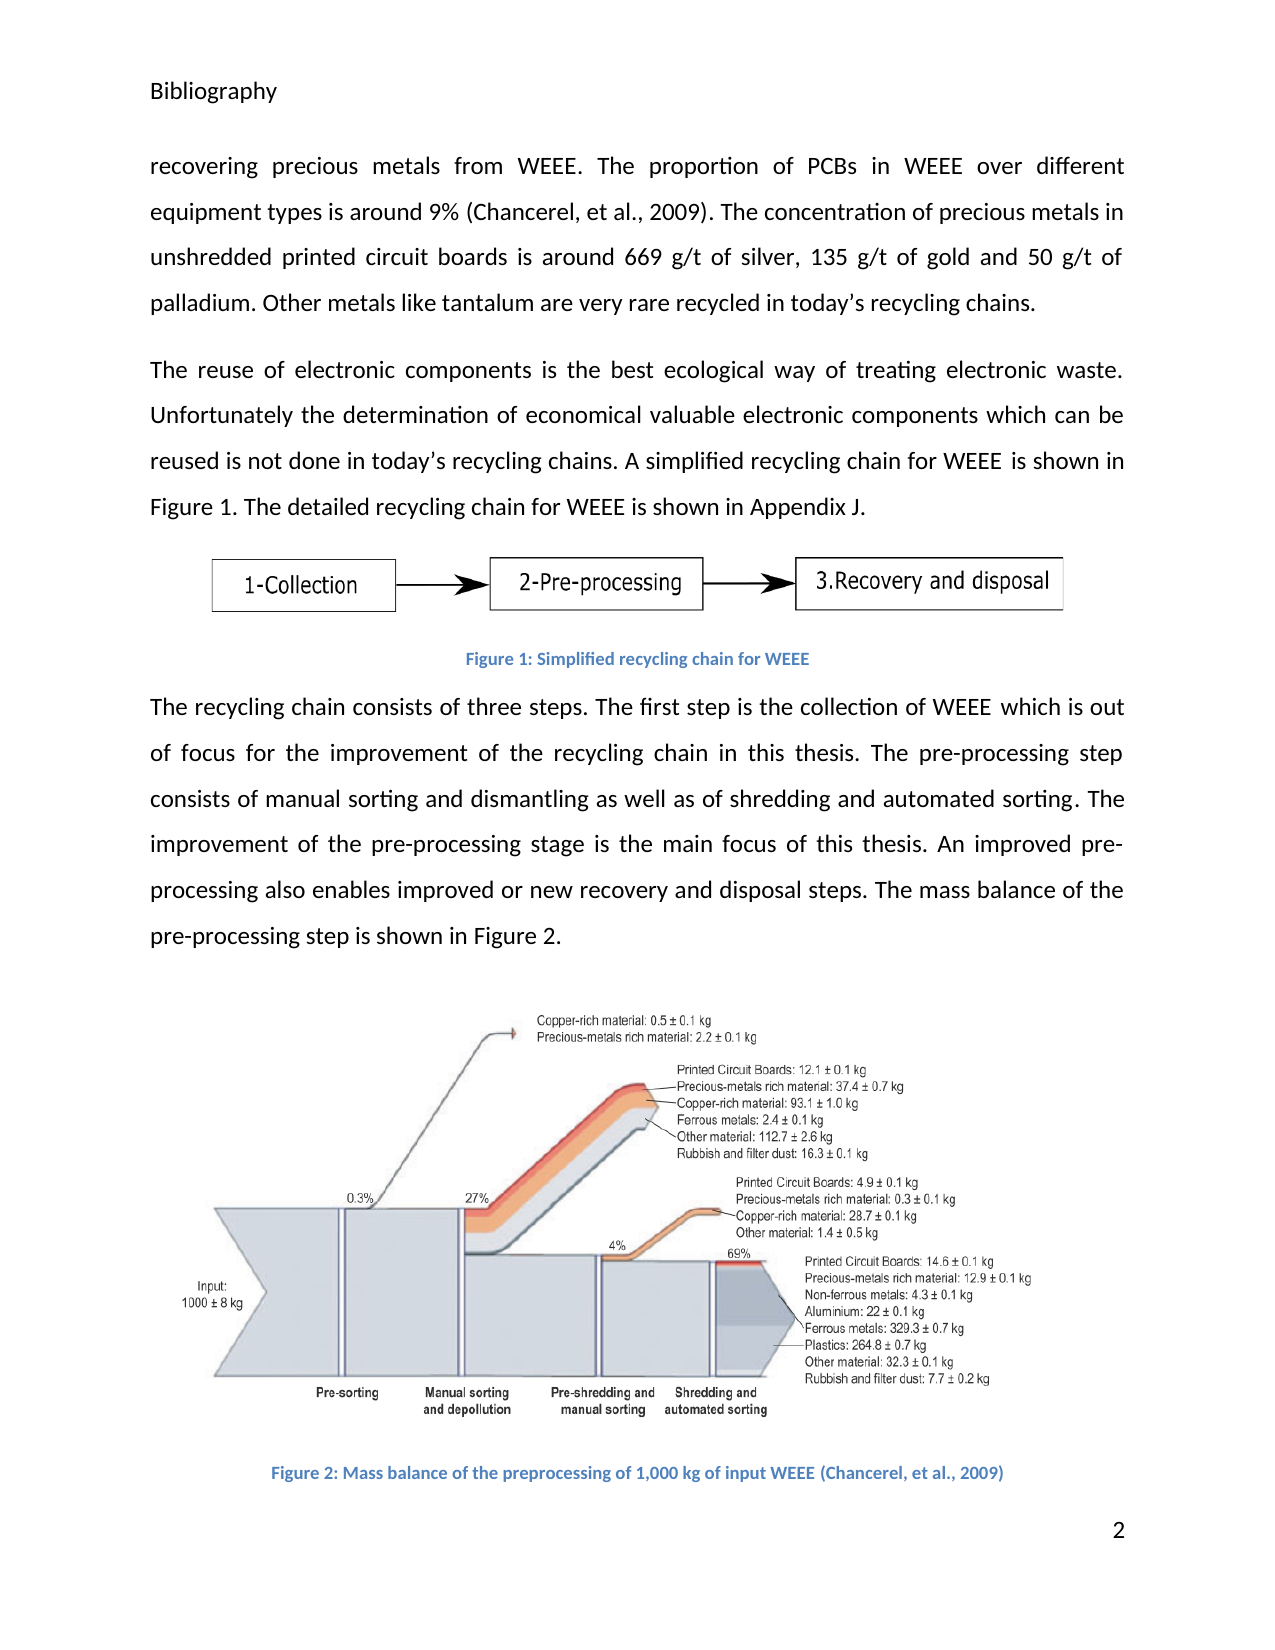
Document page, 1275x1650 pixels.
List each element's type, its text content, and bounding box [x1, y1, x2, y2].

picture [211, 557, 1064, 612]
text Figure : Mass balance of the preprocessing of 1,000 kg of input WEEE [150, 1461, 1125, 1484]
text The recycling chain consists of three steps. The first step is the collection of WEEE which is out of focus for the improvement of the recycling chain in this thesis. The pre-processing step consists of manual sorting and dismantling as well as of shredding and automated sorting. The improvement of the pre-processing stage is the main focus of this thesis. An improved pre-processing also enables improved or new recovery and disposal steps. The mass balance of the pre-processing step is shown in Figure 2. [150, 691, 1125, 951]
text The reuse of electronic components is the best ecological way of treating electronic waste. Unfortunately the determination of economical valuable electronic components which can be reused is not done in today’s recycling chains. A simplified recycling chain for WEEE is shown in Figure 1. The detailed recycling chain for WEEE is shown in Appendix J. [150, 354, 1125, 521]
picture [150, 986, 1054, 1426]
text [150, 150, 1125, 318]
